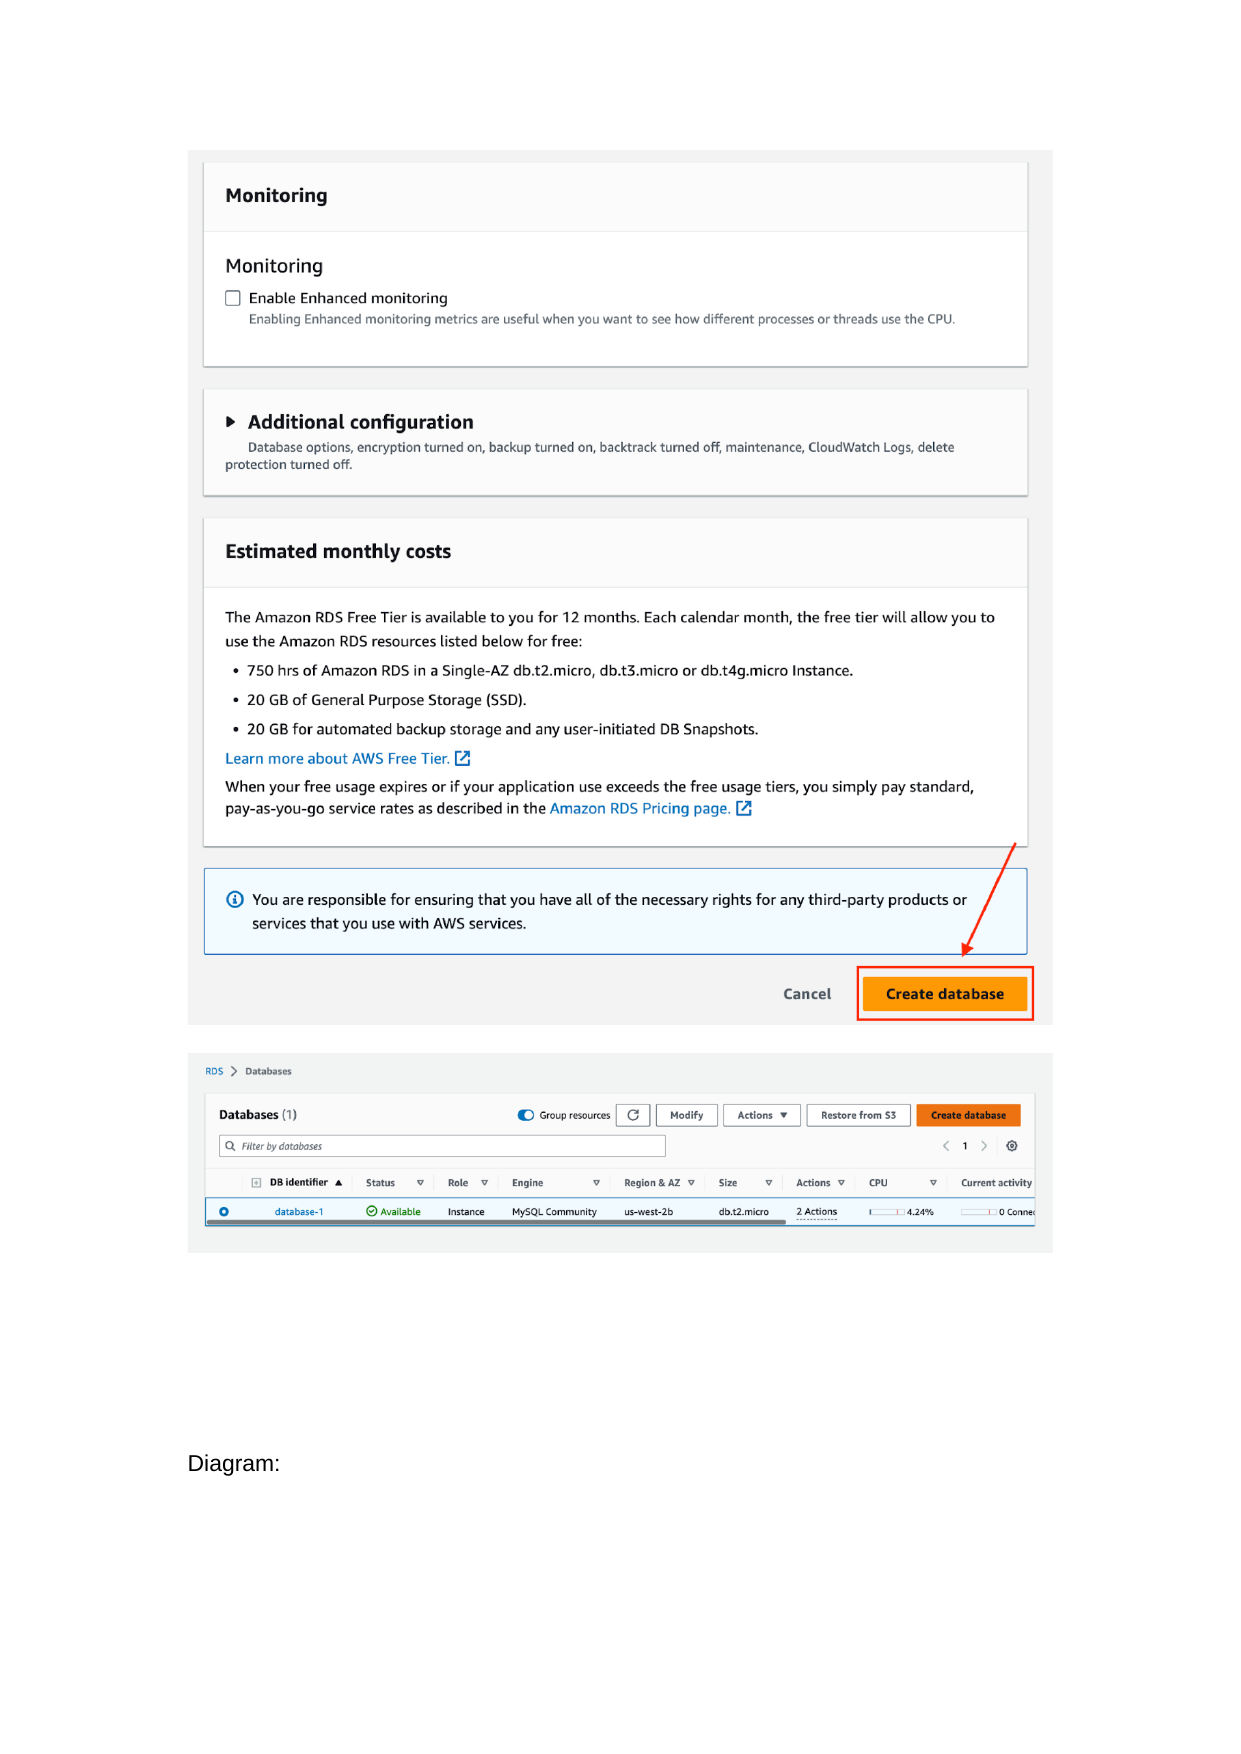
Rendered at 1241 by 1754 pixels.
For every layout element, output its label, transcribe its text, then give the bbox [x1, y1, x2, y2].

text Diagram: [187, 1449, 1053, 1476]
picture [187, 1053, 1053, 1253]
picture [187, 150, 1053, 1025]
